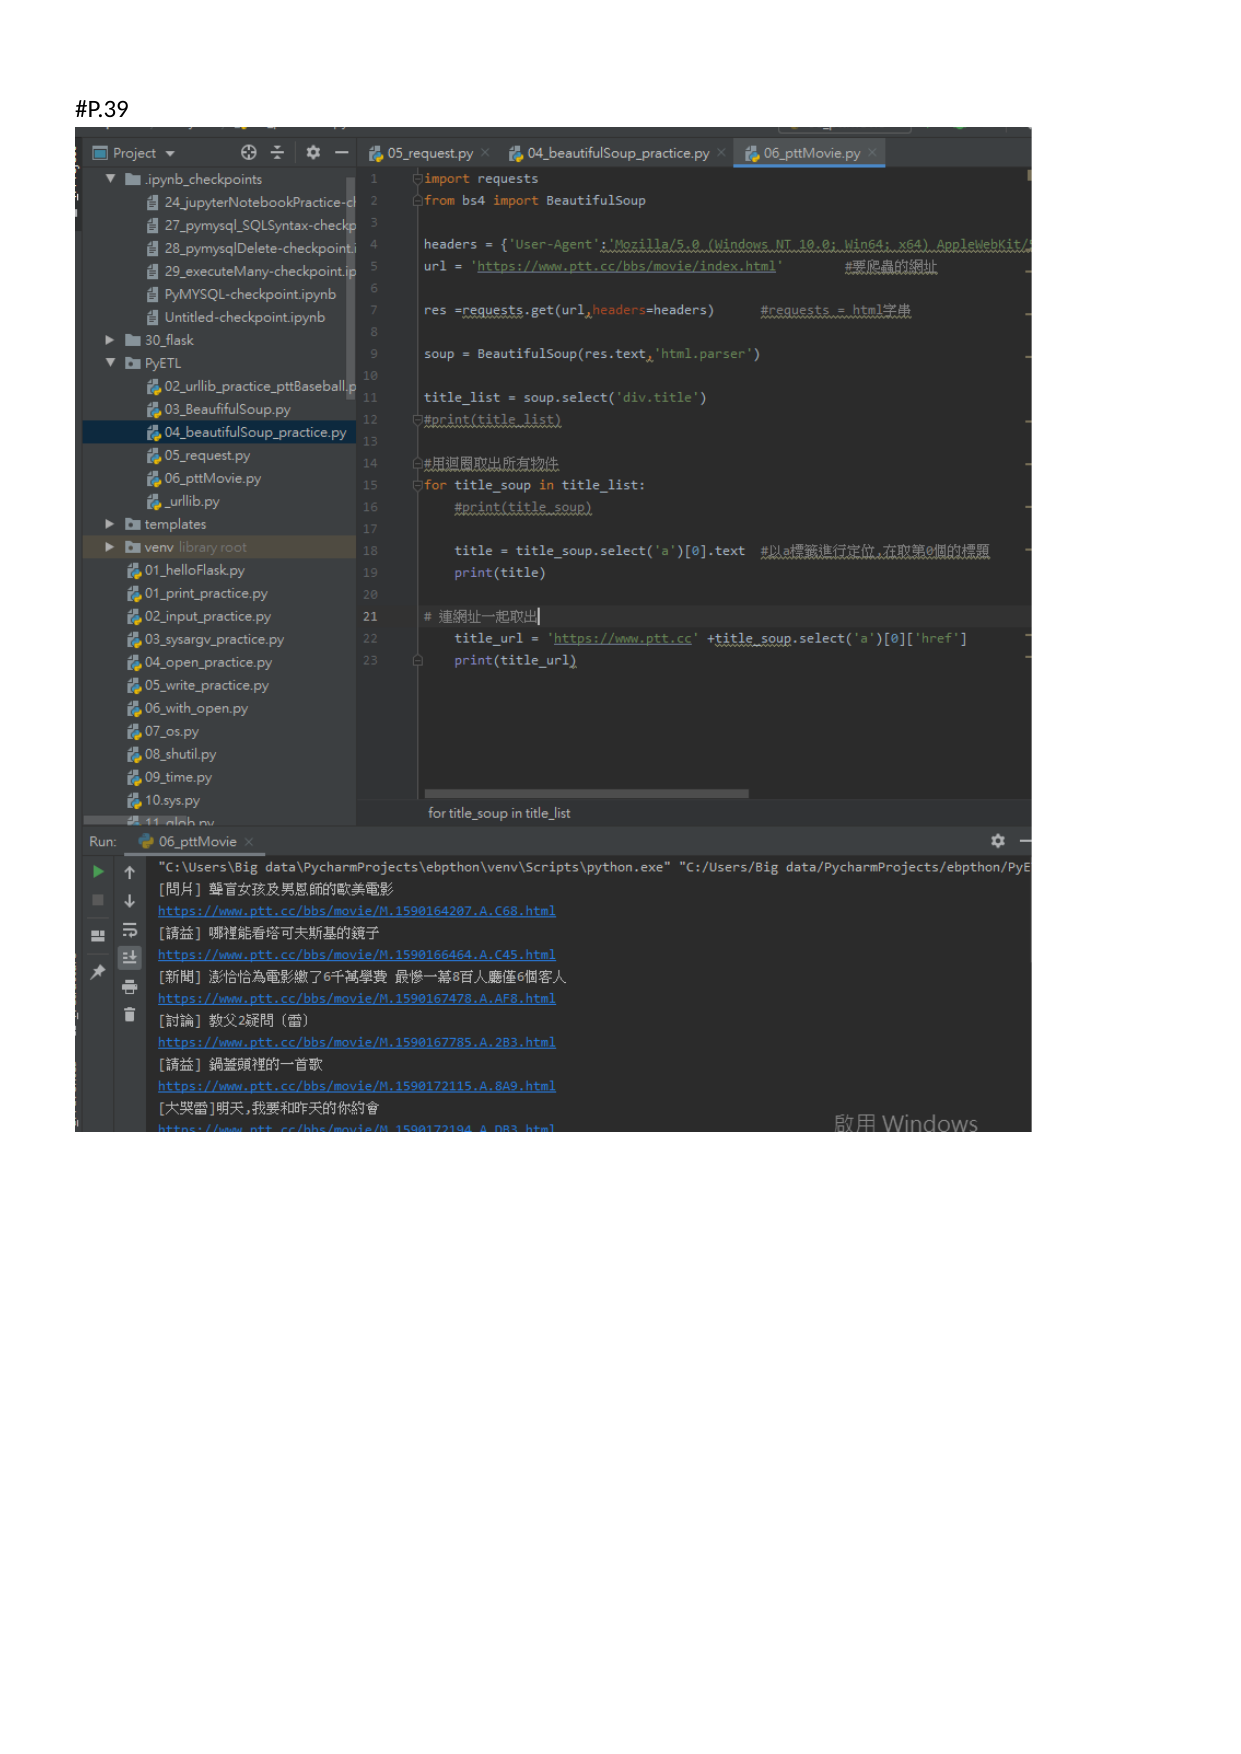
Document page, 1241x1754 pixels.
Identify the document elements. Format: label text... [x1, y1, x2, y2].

picture [75, 127, 1032, 1132]
text #P.39 [75, 89, 1165, 127]
